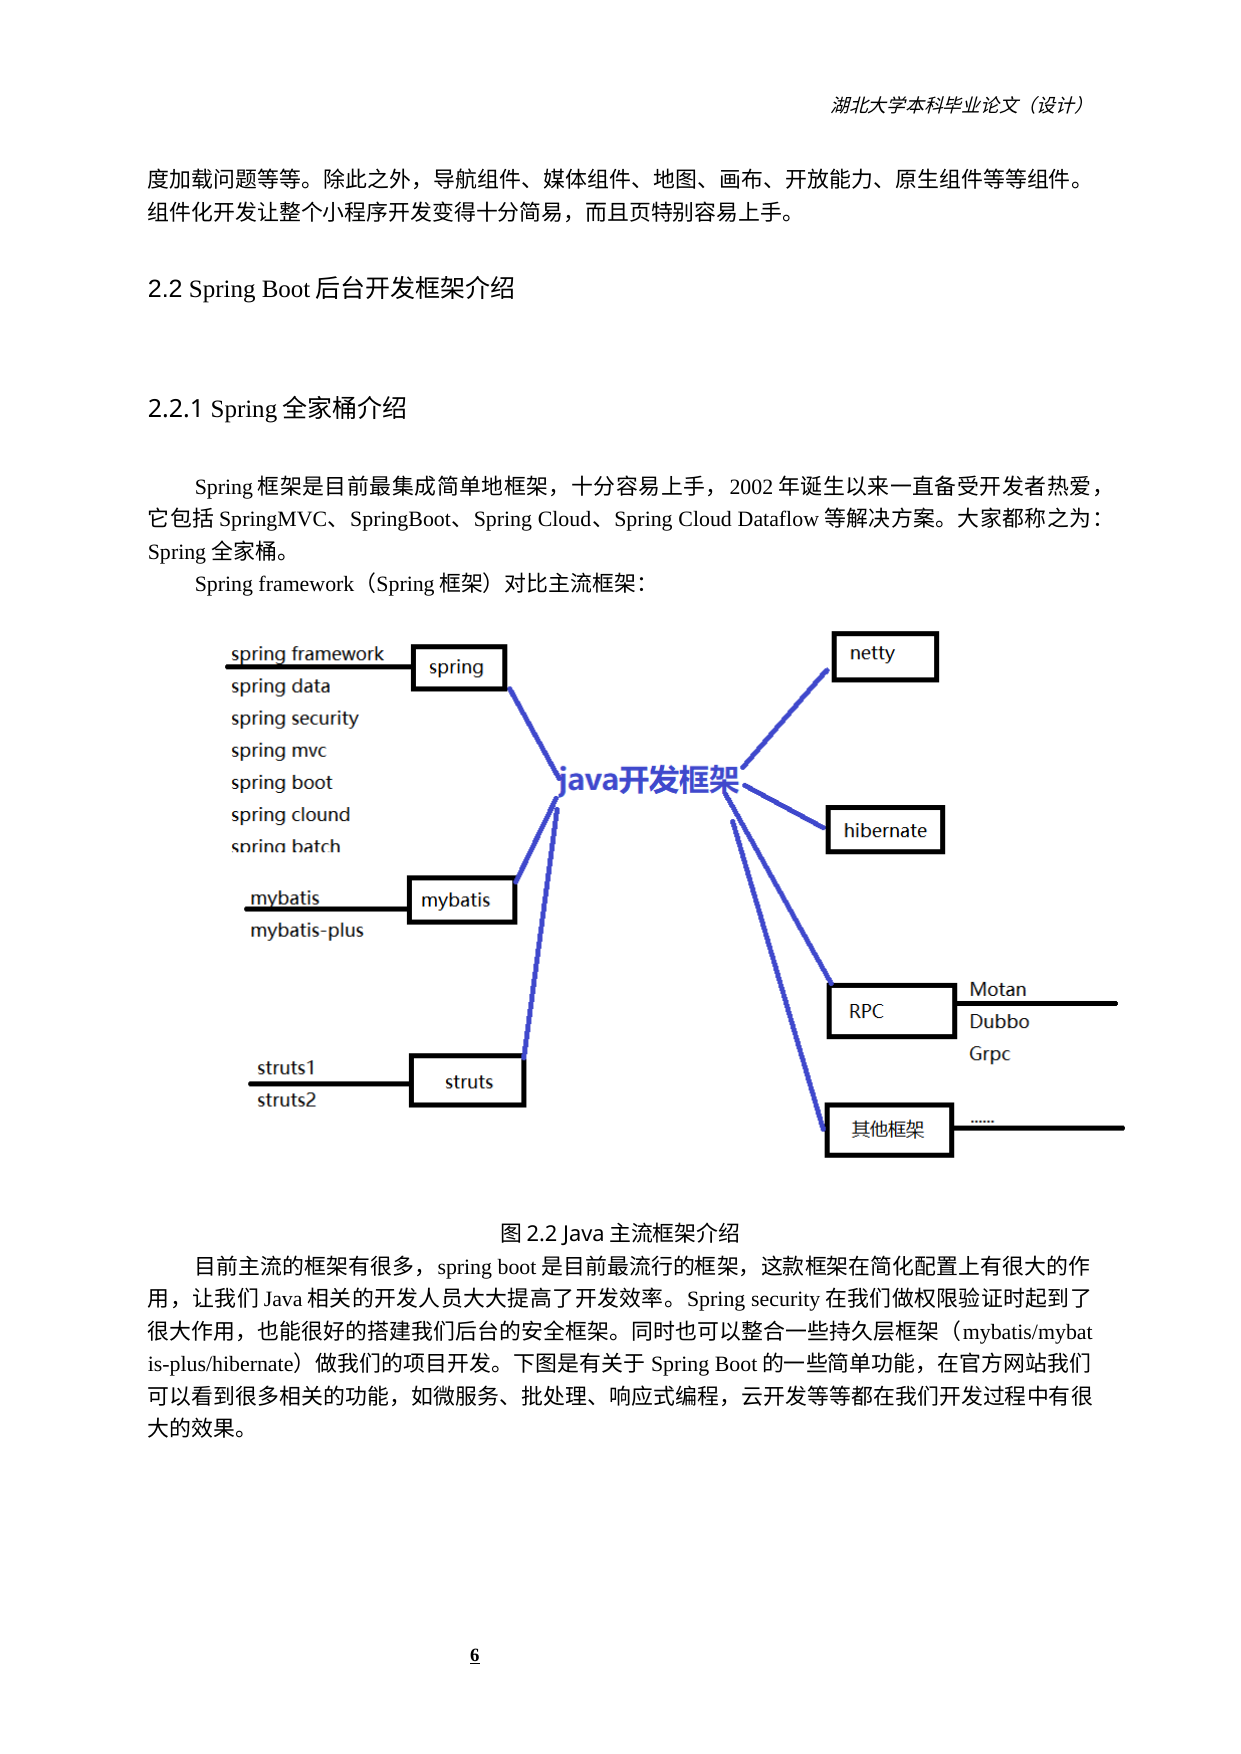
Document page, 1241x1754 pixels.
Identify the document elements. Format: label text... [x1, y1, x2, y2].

text 目前主流的框架有很多，spring boot是目前最流行的框架，这款框架在简化配置上有很大的作用，让我们Java相关的开发人员大大提高了开发效率。Spring security在我们做权限验证时起到了很大作用，也能很好的搭建我们后台的安全框架。同时也可以整合一些持久层框架（mybatis/mybatis-plus/hibernate）做我们的项目开发。下图是有关于Spring Boot的一些简单功能，在官方网站我们可以看到很多相关的功能，如微服务、批处理、响应式编程，云开发等等都在我们开发过程中有很大的效果。 [148, 1248, 1093, 1443]
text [148, 162, 1093, 227]
subtitle 2.2.1 Spring全家桶介绍 [148, 374, 1093, 439]
text Spring framework（Spring框架）对比主流框架： [148, 566, 1093, 598]
text 图2.2 Java主流框架介绍 [148, 1216, 1093, 1248]
subtitle 2.2 Spring Boot后台开发框架介绍 [148, 254, 1093, 319]
text Spring框架是目前最集成简单地框架，十分容易上手，2002年诞生以来一直备受开发者热爱，它包括SpringMVC、SpringBoot、Spring Cloud、Spring Cloud Dataflow等解决方案。大家都称之为：Spring 全家桶。 [148, 468, 1093, 566]
picture [194, 598, 1139, 1206]
